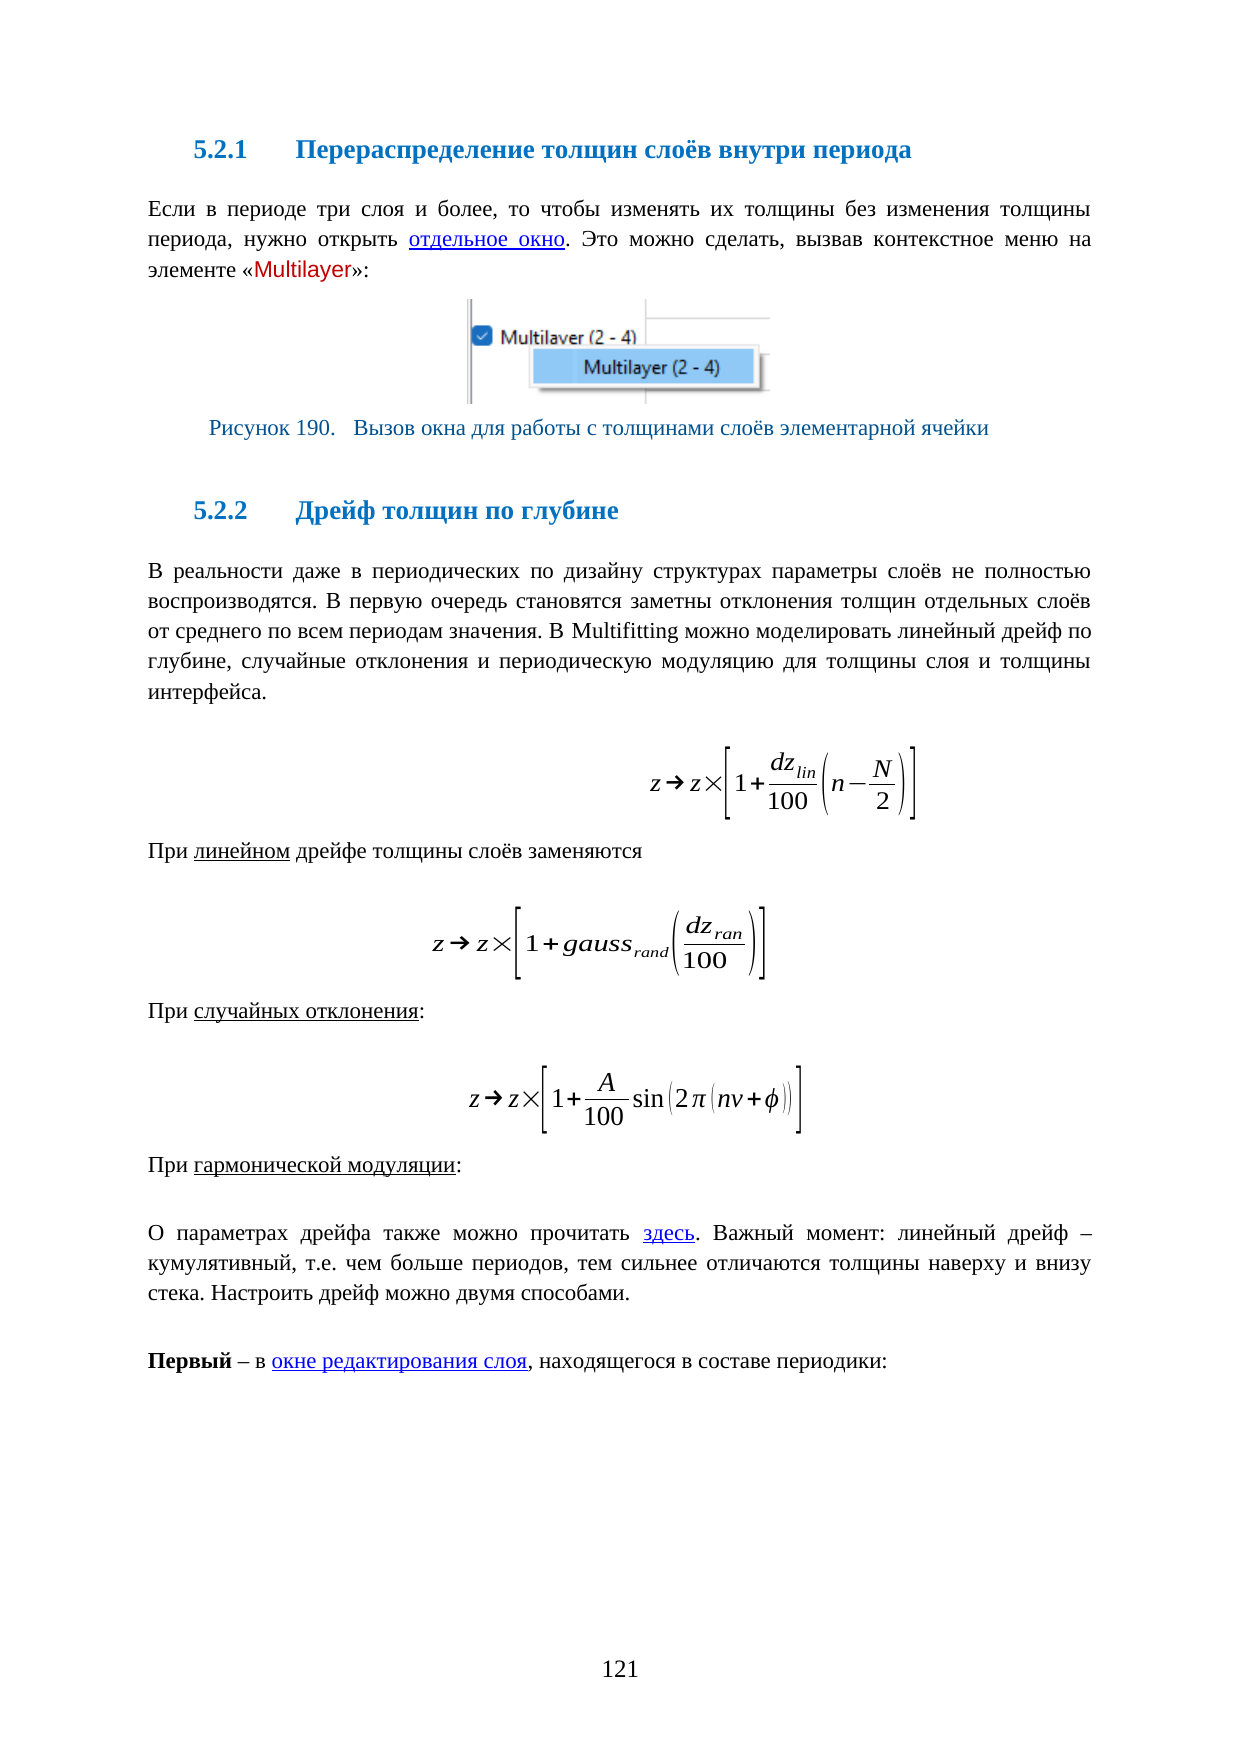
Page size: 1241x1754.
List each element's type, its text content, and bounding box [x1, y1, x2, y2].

text При гармонической модуляции: [148, 1064, 1093, 1178]
subtitle Перераспределение толщин слоёв внутри периода [193, 133, 1093, 164]
text При линейном дрейфе толщины слоёв заменяются [148, 745, 1093, 863]
picture [467, 299, 770, 404]
text В реальности даже в периодических по дизайну структурах параметры слоёв не полностью воспроизводятся. В первую очередь становятся заметны отклонения толщин отдельных слоёв от среднего по всем периодам значения. В Multifitting можно моделировать линейный дрейф по глубине, случайные отклонения и периодическую модуляцию для толщины слоя и толщины интерфейса. [148, 557, 1093, 704]
text Первый – в окне редактирования слоя, находящегося в составе периодики: [148, 1347, 1093, 1373]
list Вызов окна для работы с толщинами слоёв элементарной ячейки [178, 324, 1093, 441]
text О параметрах дрейфа также можно прочитать здесь. Важный момент: линейный дрейф – кумулятивный, т.е. чем больше периодов, тем сильнее отличаются толщины наверху и внизу стека. Настроить дрейф можно двумя способами. [148, 1219, 1093, 1306]
text Если в периоде три слоя и более, то чтобы изменять их толщины без изменения толщины периода, нужно открыть отдельное окно. Это можно сделать, вызвав контекстное меню на элементе «Multilayer»: [148, 195, 1093, 282]
subtitle Дрейф толщин по глубине [193, 494, 1093, 526]
text При случайных отклонения: [148, 905, 1093, 1023]
